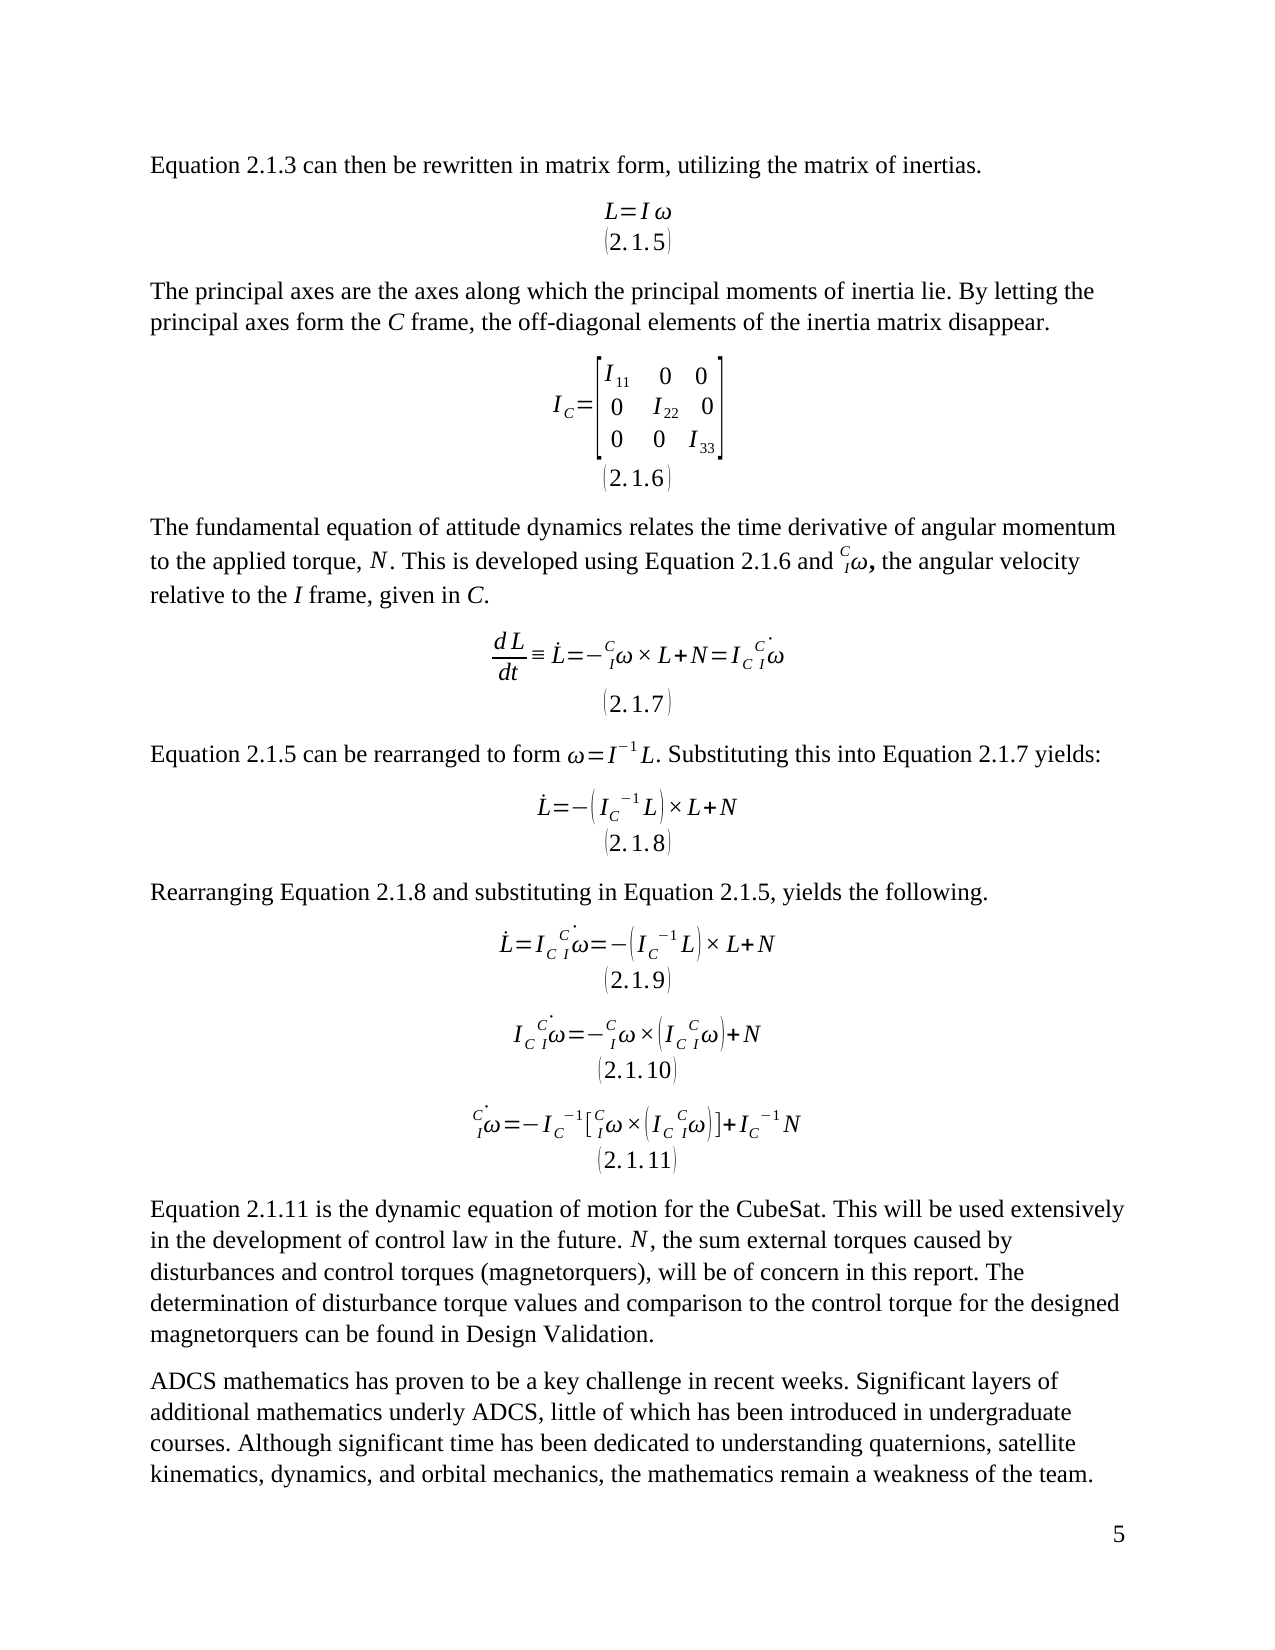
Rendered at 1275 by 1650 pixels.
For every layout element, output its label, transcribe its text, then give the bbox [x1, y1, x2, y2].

text The fundamental equation of attitude dynamics relates the time derivative of angular momentum to the applied torque, . This is developed using Equation 2.1.6 and , the angular velocity relative to the I frame, given in C. [150, 512, 1125, 609]
text Equation 2.1.11 is the dynamic equation of motion for the CubeSat. This will be used extensively in the development of control law in the future. , the sum external torques caused by disturbances and control torques (magnetorquers), will be of concern in this report. The determination of disturbance torque values and comparison to the control torque for the designed magnetorquers can be found in Design Validation. [150, 1194, 1125, 1347]
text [150, 1366, 1125, 1488]
text Rearranging Equation 2.1.8 and substituting in Equation 2.1.5, yields the following. [150, 877, 1125, 906]
text The principal axes are the axes along which the principal moments of inertia lie. By letting the principal axes form the C frame, the off-diagonal elements of the inertia matrix disappear. [150, 276, 1125, 336]
text Equation 2.1.5 can be rearranged to form . Substituting this into Equation 2.1.7 yields: [150, 737, 1125, 769]
text Equation 2.1.3 can then be rewritten in matrix form, utilizing the matrix of inertias. [150, 150, 1125, 179]
